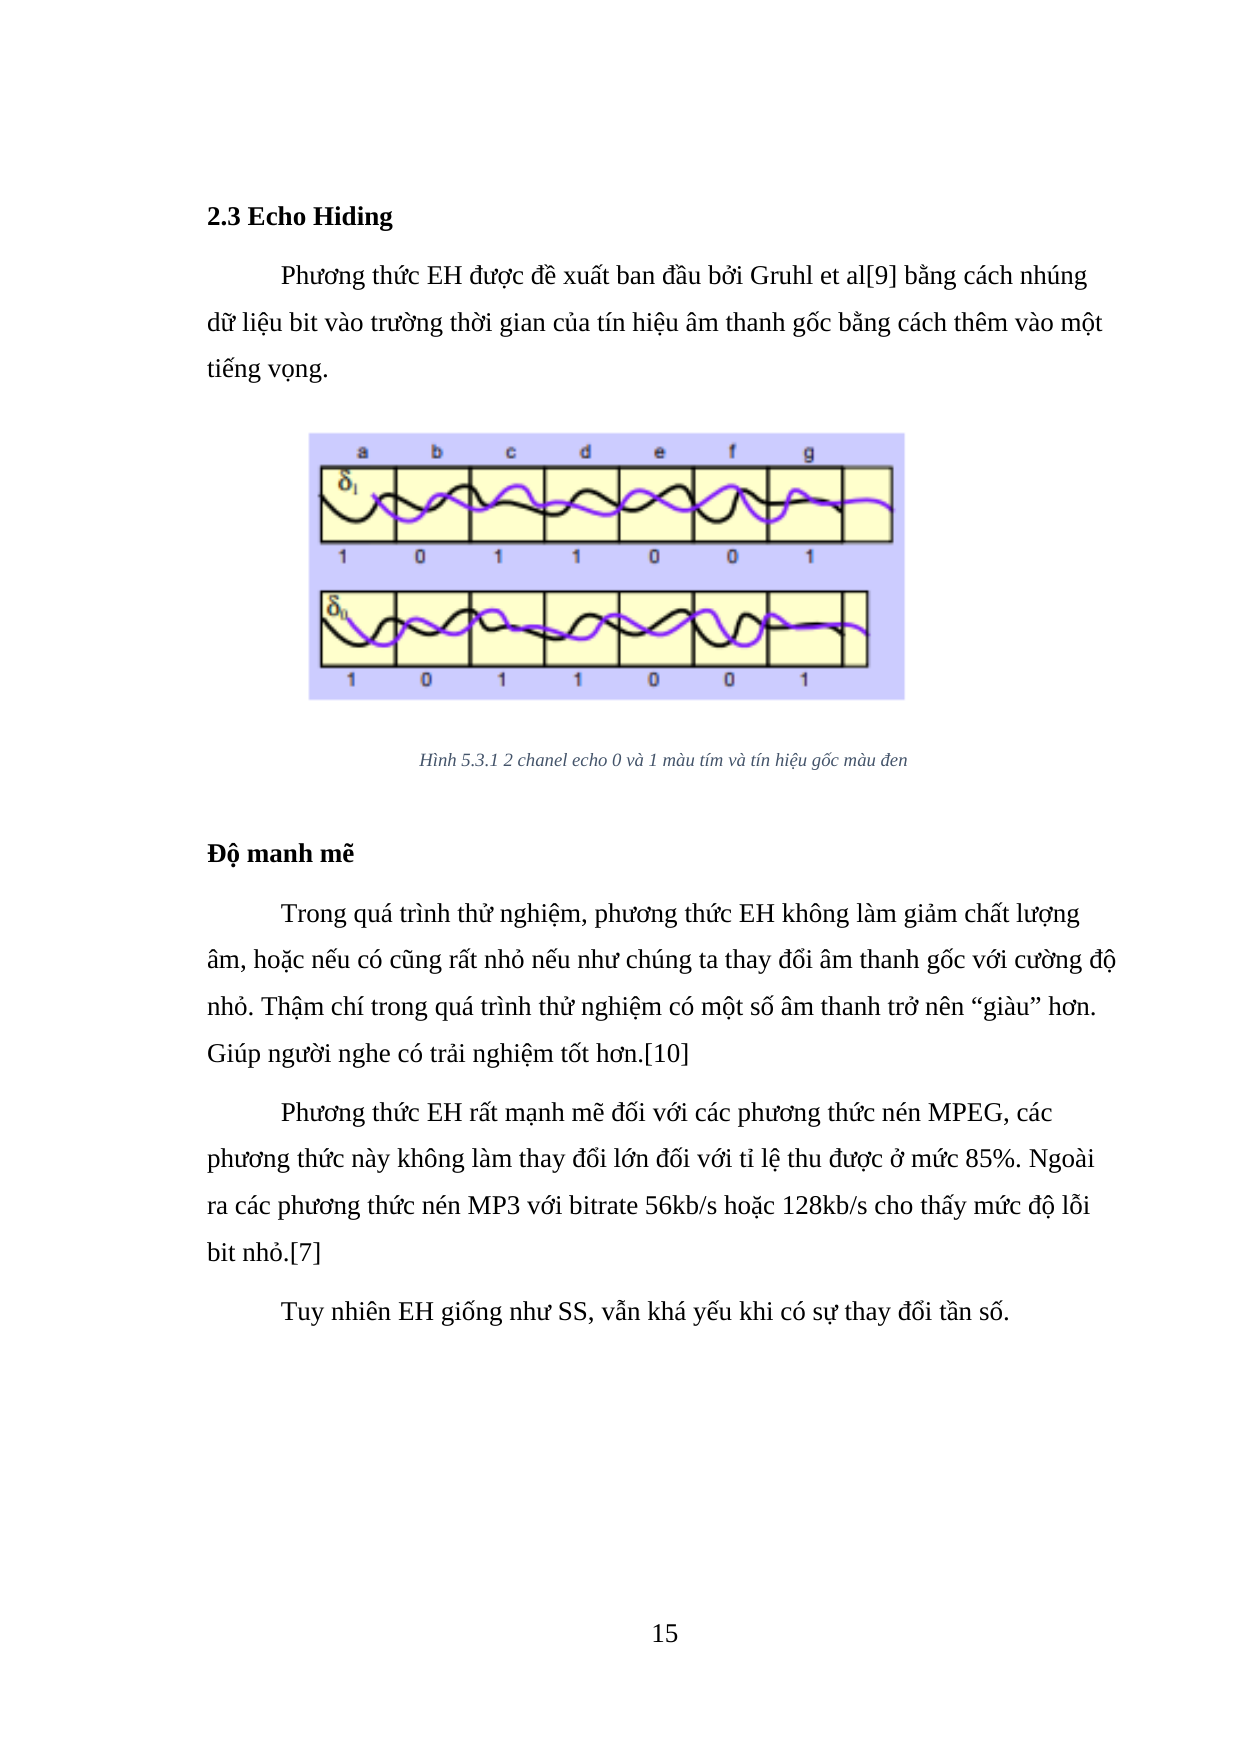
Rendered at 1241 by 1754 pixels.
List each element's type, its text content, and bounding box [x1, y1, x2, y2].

text Độ manh mẽ [207, 791, 1122, 869]
subtitle 2.3 Echo Hiding [207, 200, 1122, 231]
text Phương thức EH được đề xuất ban đầu bởi Gruhl et al[9] bằng cách nhúng dữ liệu bit vào trường thời gian của tín hiệu âm thanh gốc bằng cách thêm vào một tiếng vọng. [207, 259, 1122, 384]
text Tuy nhiên EH giống như SS, vẫn khá yếu khi có sự thay đổi tần số. [207, 1295, 1122, 1326]
picture [280, 411, 928, 721]
text Trong quá trình thử nghiệm, phương thức EH không làm giảm chất lượng âm, hoặc nếu có cũng rất nhỏ nếu như chúng ta thay đổi âm thanh gốc với cường độ nhỏ. Thậm chí trong quá trình thử nghiệm có một số âm thanh trở nên “giàu” hơn. Giúp người nghe có trải nghiệm tốt hơn.[10] [207, 897, 1122, 1068]
text Phương thức EH rất mạnh mẽ đối với các phương thức nén MPEG, các phương thức này không làm thay đổi lớn đối với tỉ lệ thu được ở mức 85%. Ngoài ra các phương thức nén MP3 với bitrate 56kb/s hoặc 128kb/s cho thấy mức độ lỗi bit nhỏ.[7] [207, 1096, 1122, 1267]
